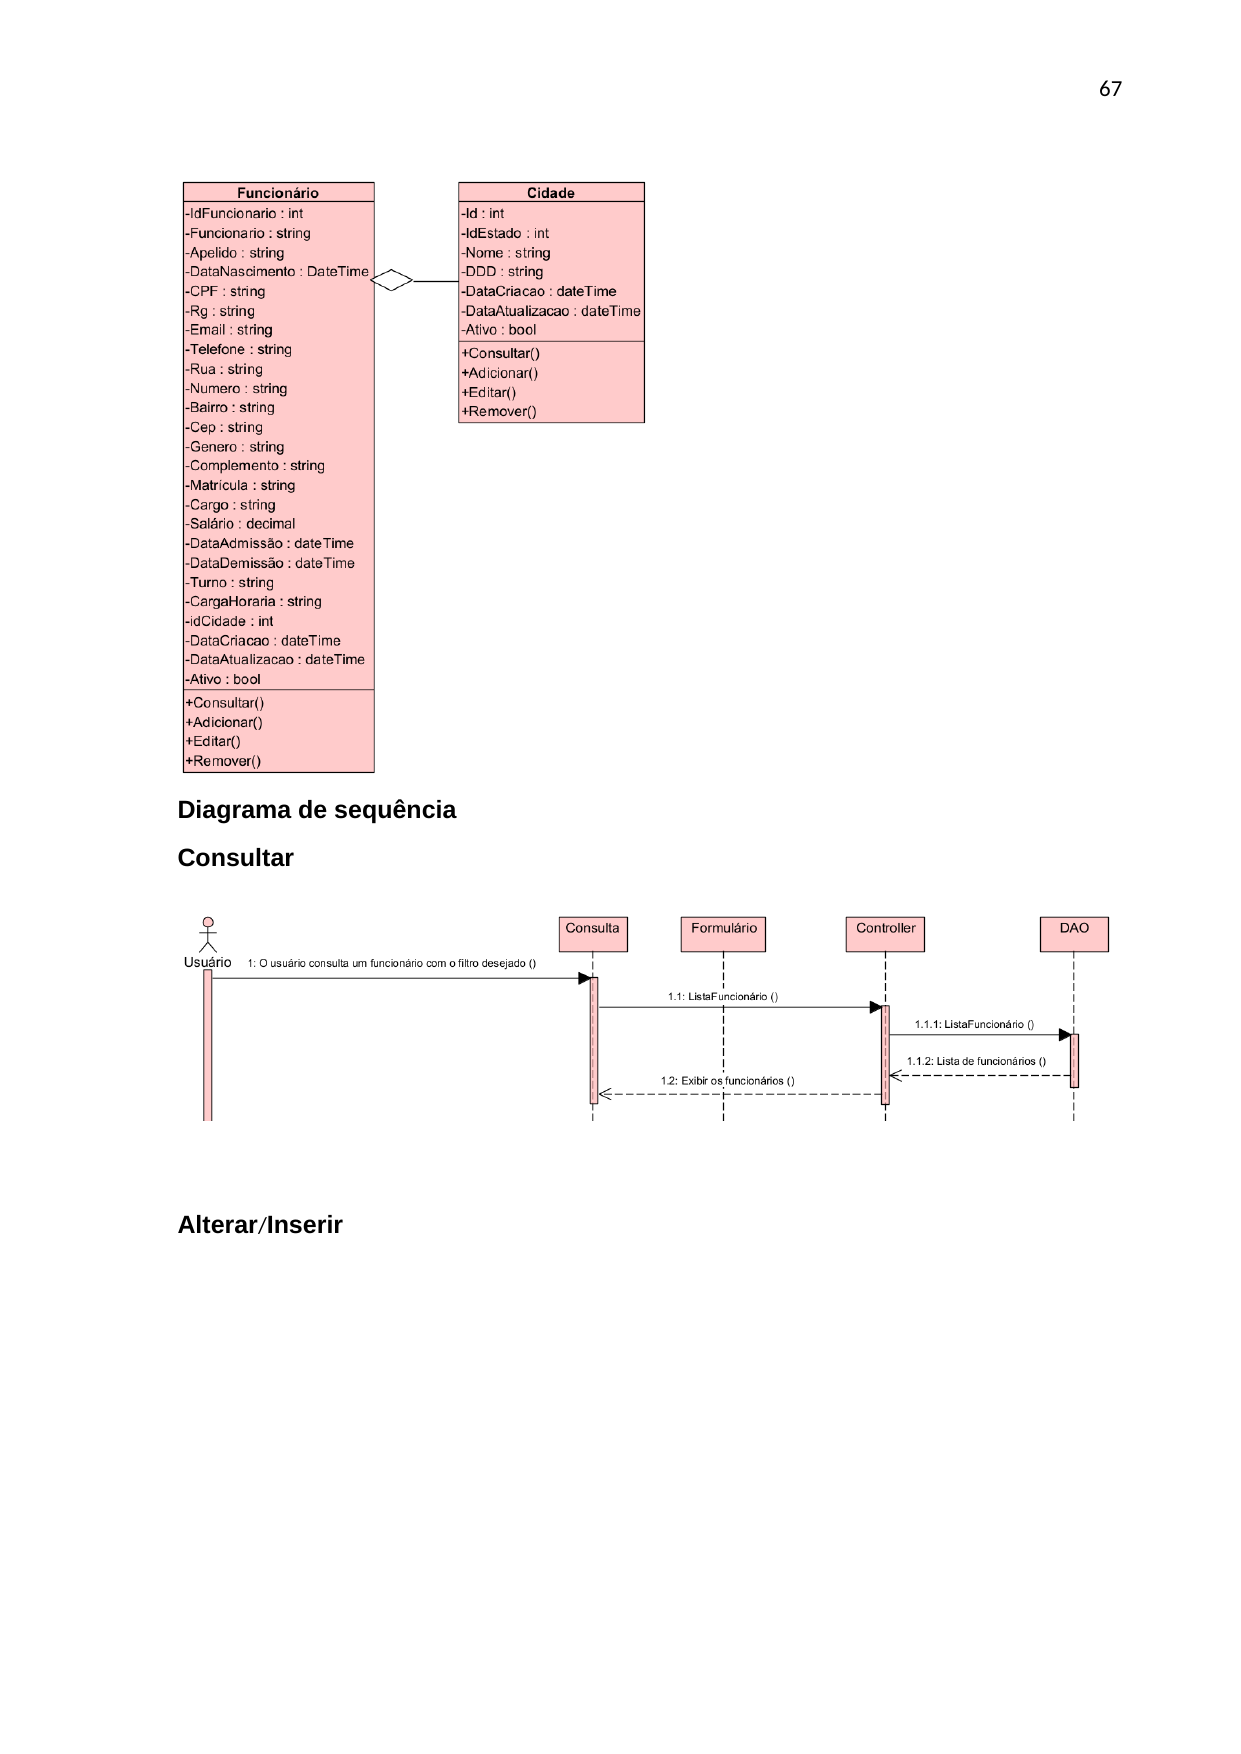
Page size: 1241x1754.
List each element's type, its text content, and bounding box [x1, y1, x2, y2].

picture [177, 902, 1123, 1121]
text Diagrama de sequência [177, 795, 1122, 824]
text Alterar/Inserir [177, 1210, 1122, 1239]
picture [177, 177, 649, 777]
text Consultar [177, 843, 1122, 871]
